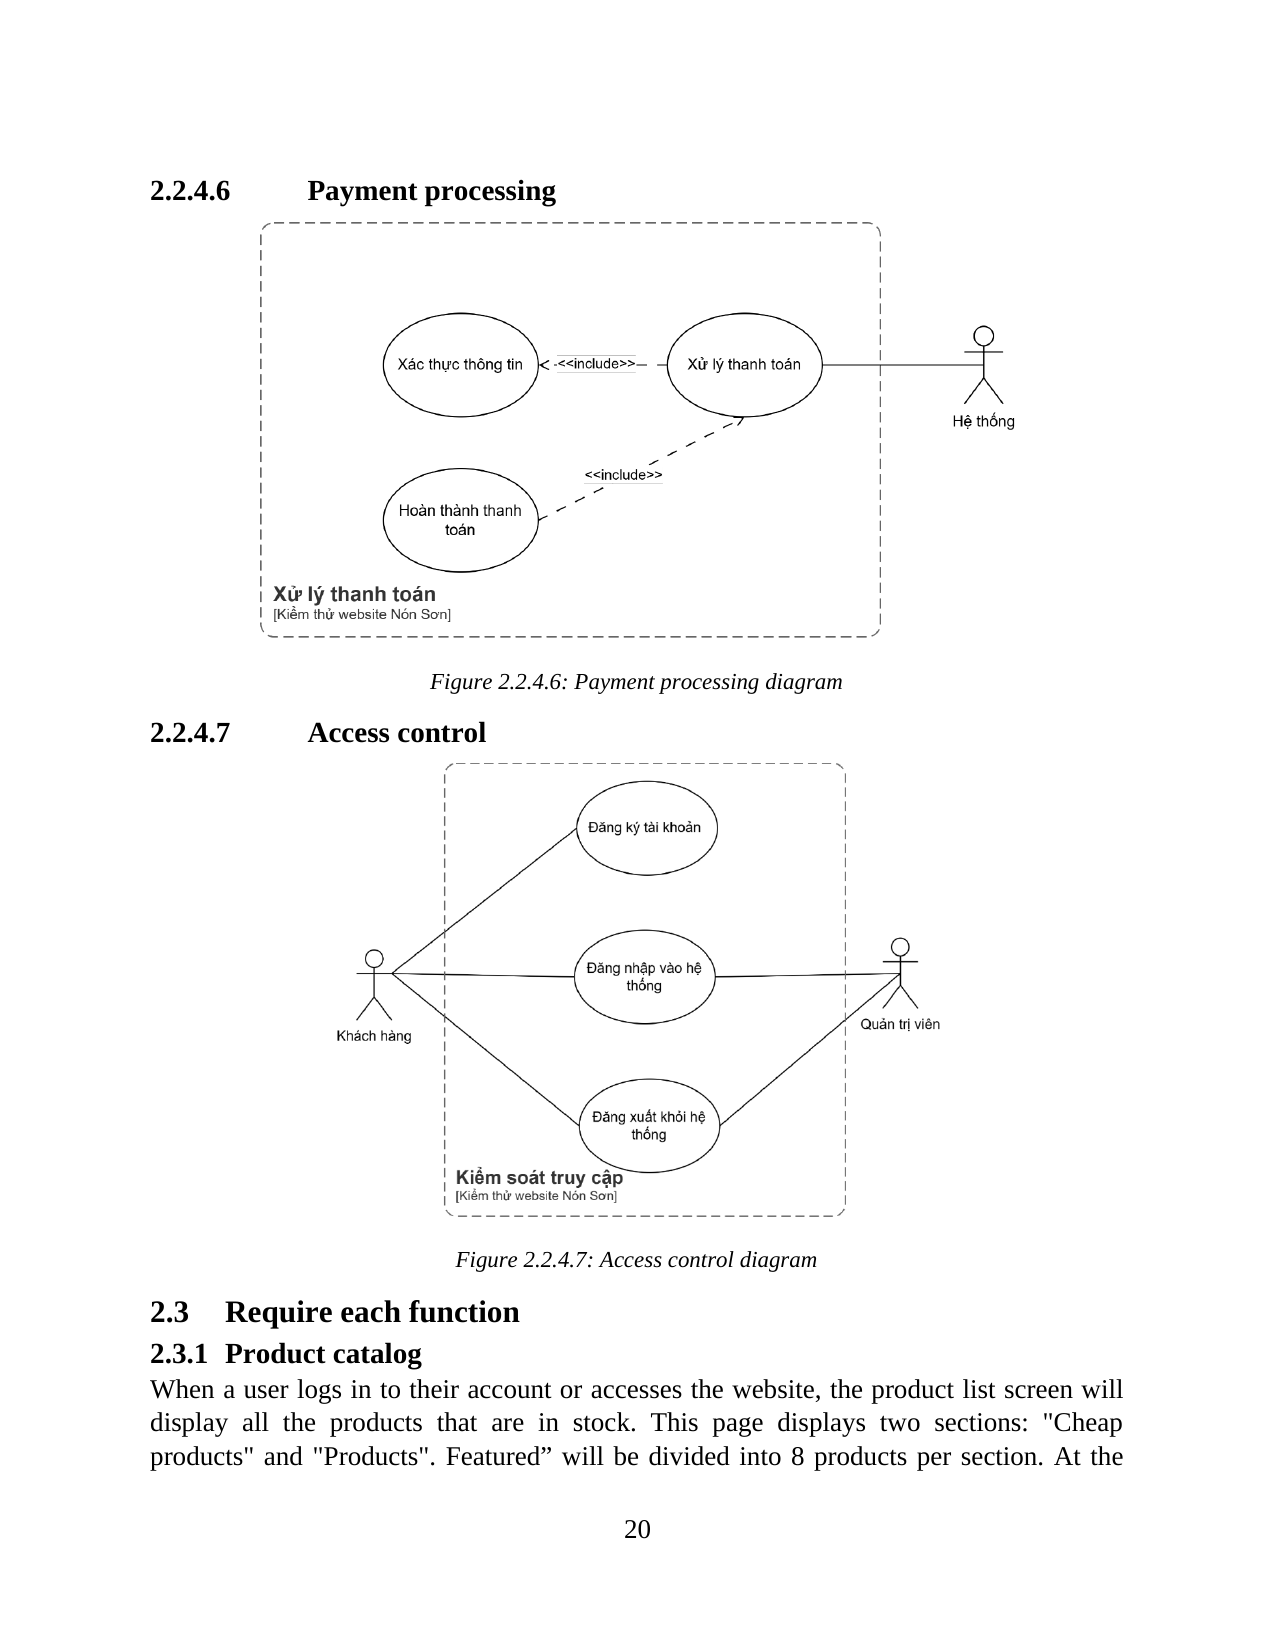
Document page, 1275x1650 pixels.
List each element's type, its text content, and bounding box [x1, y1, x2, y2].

subtitle Access control [150, 715, 1125, 749]
text Figure 2.2.4.7: Access control diagram [150, 1247, 1125, 1273]
text Figure 2.2.4.6: Payment processing diagram [150, 668, 1125, 694]
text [150, 1373, 1125, 1471]
subtitle Payment processing [150, 173, 1125, 207]
picture [324, 751, 951, 1228]
picture [247, 209, 1028, 650]
subtitle Product catalog [150, 1337, 1125, 1370]
subtitle Require each function [150, 1294, 1125, 1330]
